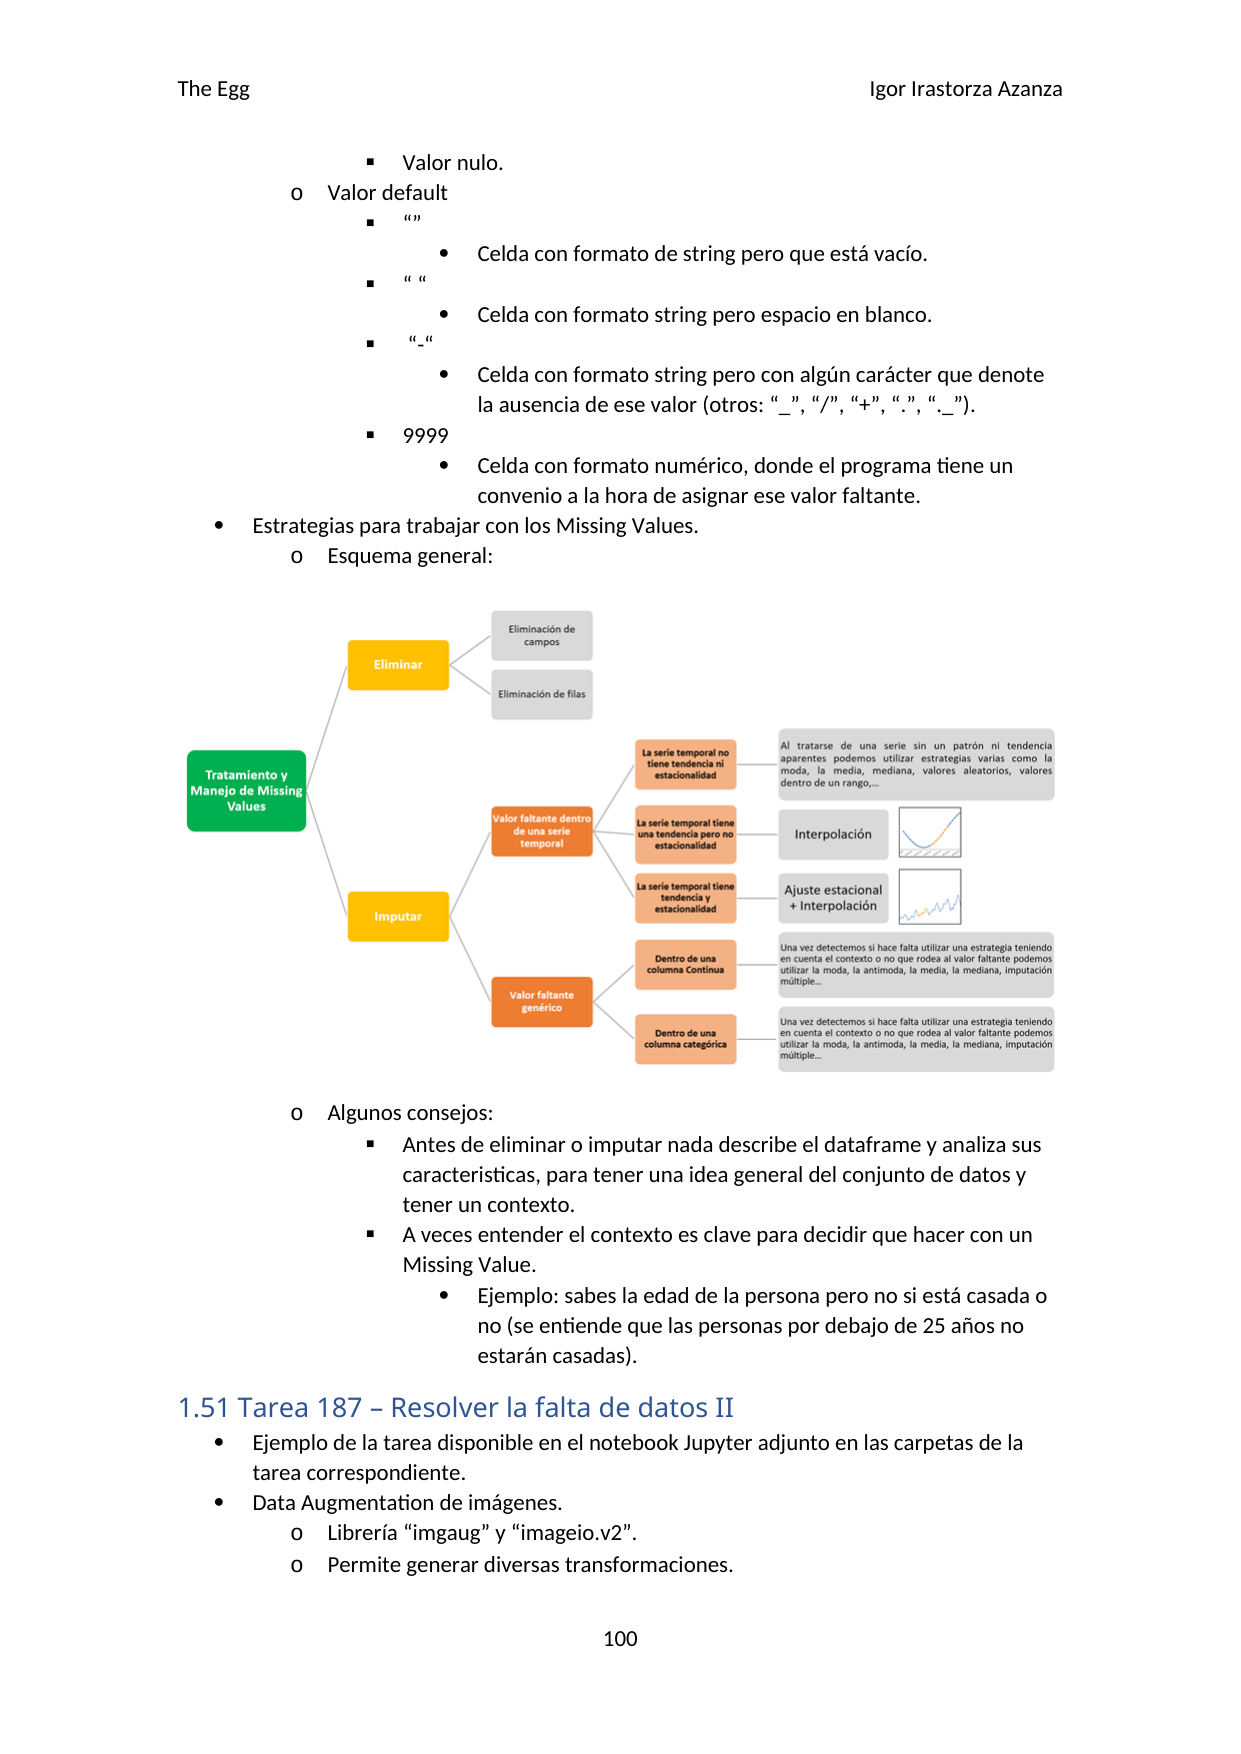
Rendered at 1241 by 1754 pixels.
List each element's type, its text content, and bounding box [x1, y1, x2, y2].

list Permite generar diversas transformaciones. [290, 1550, 1063, 1579]
list Antes de eliminar o imputar nada describe el dataframe y analiza sus caracteristicas, para tener una idea general del conjunto de datos y tener un contexto. [365, 1130, 1063, 1218]
list Celda con formato string pero espacio en blanco. [440, 300, 1063, 328]
picture [177, 589, 1063, 1080]
list Ejemplo: sabes la edad de la persona pero no si está casada o no (se entiende que las personas por debajo de 25 años no estarán casadas). [440, 1281, 1063, 1369]
list Valor default [290, 178, 1063, 207]
list Celda con formato de string pero que está vacío. [440, 239, 1063, 267]
list “ “ [365, 270, 1063, 298]
list Librería “imgaug” y “imageio.v2”. [290, 1518, 1063, 1548]
list Celda con formato numérico, donde el programa tiene un convenio a la hora de asignar ese valor faltante. [440, 451, 1063, 509]
list “-“ [365, 330, 1063, 358]
list Ejemplo de la tarea disponible en el notebook Jupyter adjunto en las carpetas de la tarea correspondiente. [215, 1428, 1063, 1486]
list Data Augmentation de imágenes. [215, 1488, 1063, 1516]
list 9999 [365, 421, 1063, 449]
list Esquema general: [290, 542, 1063, 571]
list Celda con formato string pero con algún carácter que denote la ausencia de ese valor (otros: “_”, “/”, “+”, “.”, “._”). [440, 360, 1063, 418]
list A veces entender el contexto es clave para decidir que hacer con un Missing Value. [365, 1220, 1063, 1278]
list Algunos consejos: [290, 1098, 1063, 1127]
list Estrategias para trabajar con los Missing Values. [215, 511, 1063, 539]
list Valor nulo. [365, 148, 1063, 176]
subtitle Tarea 187 – Resolver la falta de datos II [177, 1388, 1063, 1425]
list “” [365, 209, 1063, 237]
